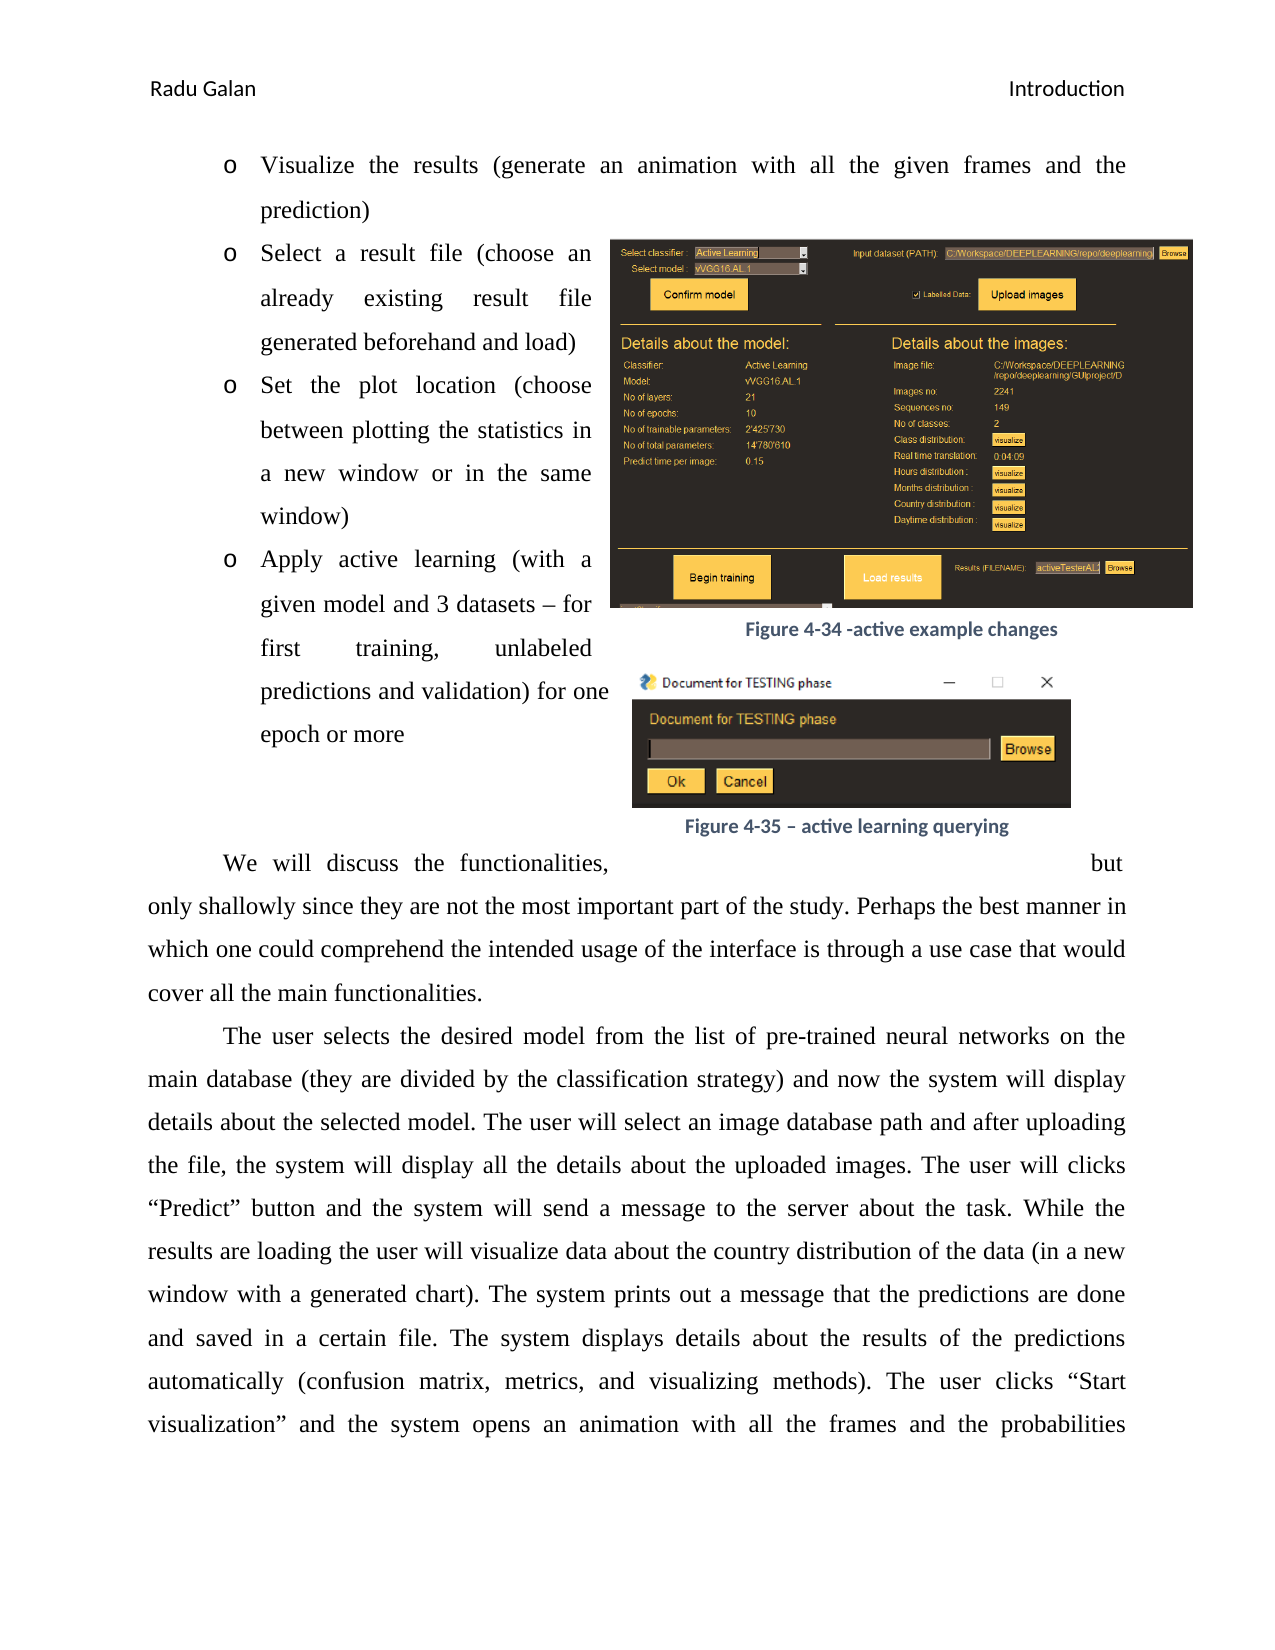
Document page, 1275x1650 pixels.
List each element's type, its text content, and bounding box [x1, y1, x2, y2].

list Select a result file (choose an already existing result file generated beforehand and load) [223, 238, 610, 355]
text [148, 1021, 1127, 1438]
picture [632, 665, 1071, 808]
picture [610, 238, 1193, 608]
list Visualize the results (generate an animation with all the given frames and the prediction) [223, 150, 1127, 224]
text We will discuss the functionalities, but only shallowly since they are not the most important part of the study. Perhaps the best manner in which one could comprehend the intended usage of the interface is through a use case that would cover all the main functionalities. [148, 848, 1127, 1006]
list Set the plot location (choose between plotting the statistics in a new window or in the same window) [223, 370, 610, 530]
list Apply active learning (with a given model and 3 datasets – for first training, unlabeled predictions and validation) for one epoch or more [223, 544, 1127, 748]
